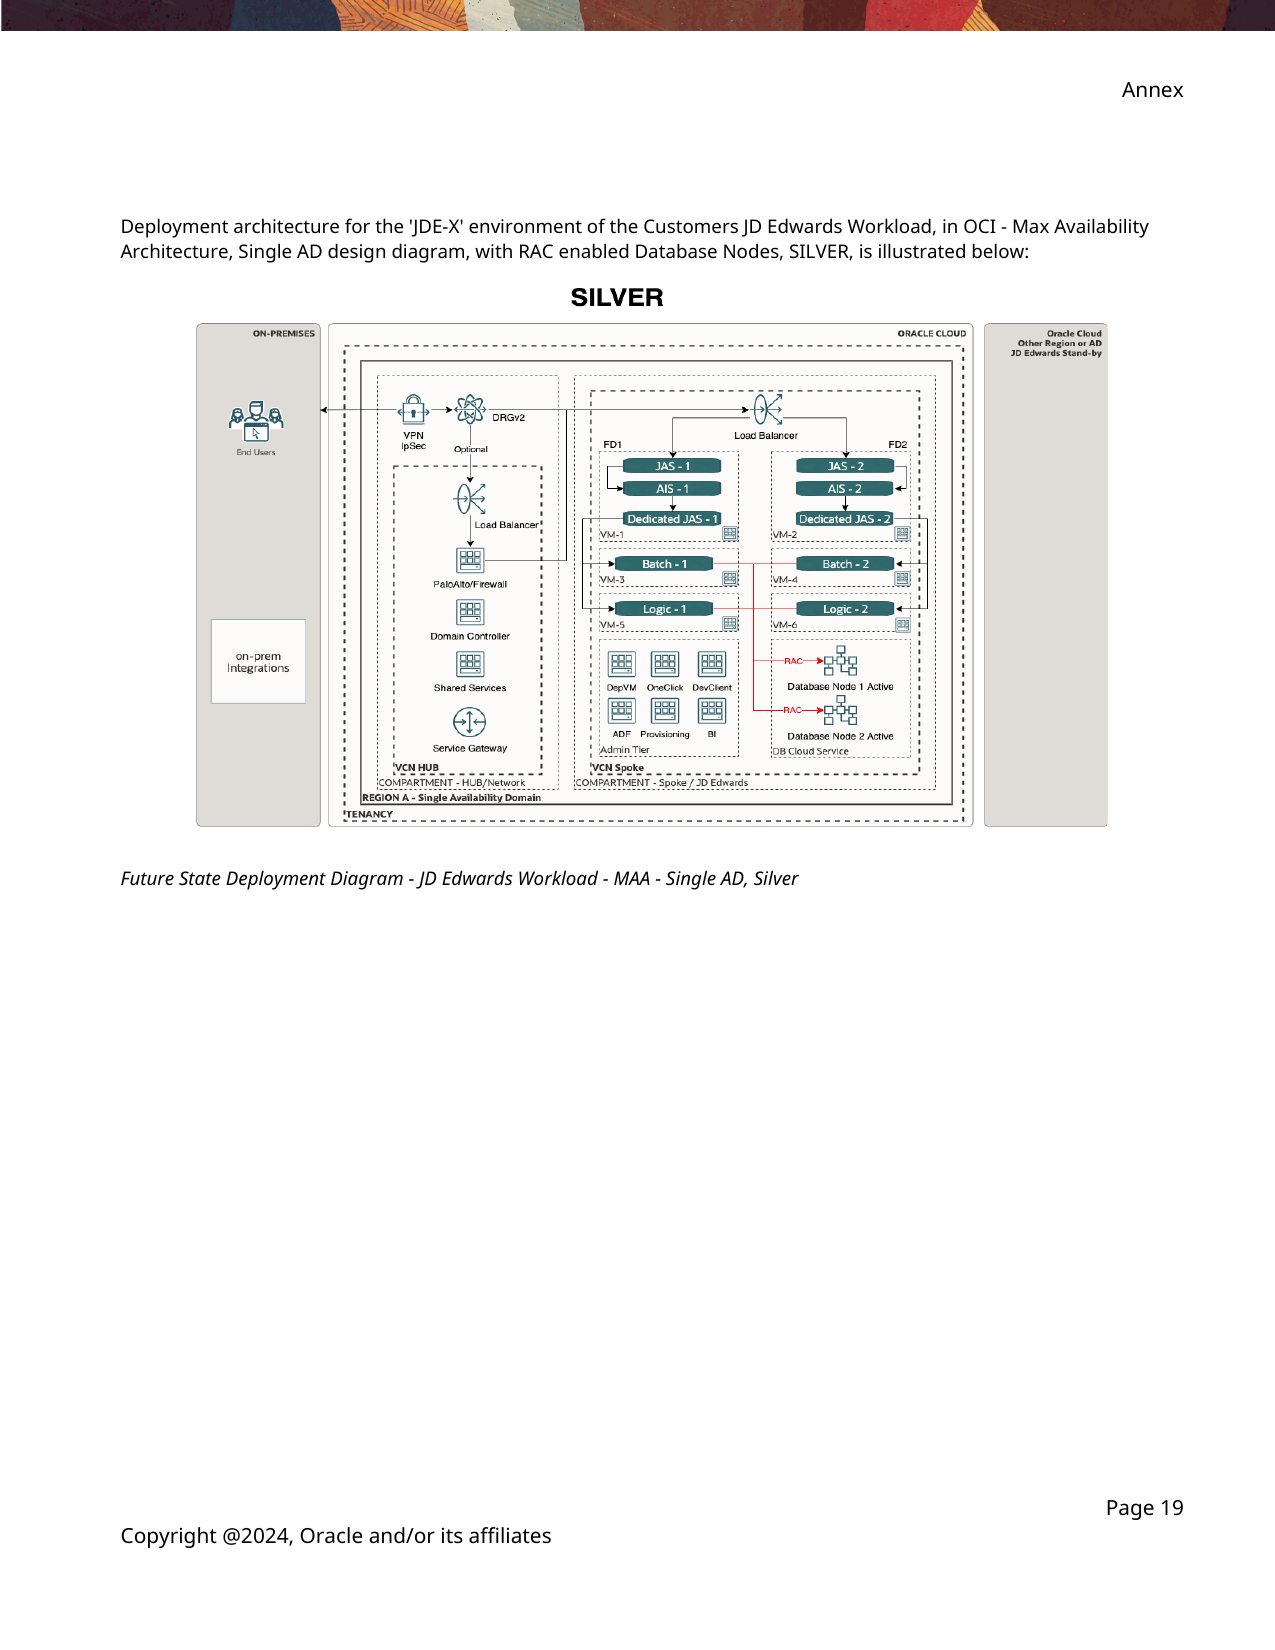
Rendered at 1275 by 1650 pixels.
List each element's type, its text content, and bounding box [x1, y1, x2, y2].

picture [1, 0, 1275, 31]
text Future State Deployment Diagram - JD Edwards Workload - MAA - Single AD, Silver [120, 865, 1184, 891]
picture [196, 282, 1108, 845]
text Deployment architecture for the 'JDE-X' environment of the Customers JD Edwards Workload, in OCI - Max Availability Architecture, Single AD design diagram, with RAC enabled Database Nodes, SILVER, is illustrated below: [120, 213, 1184, 264]
